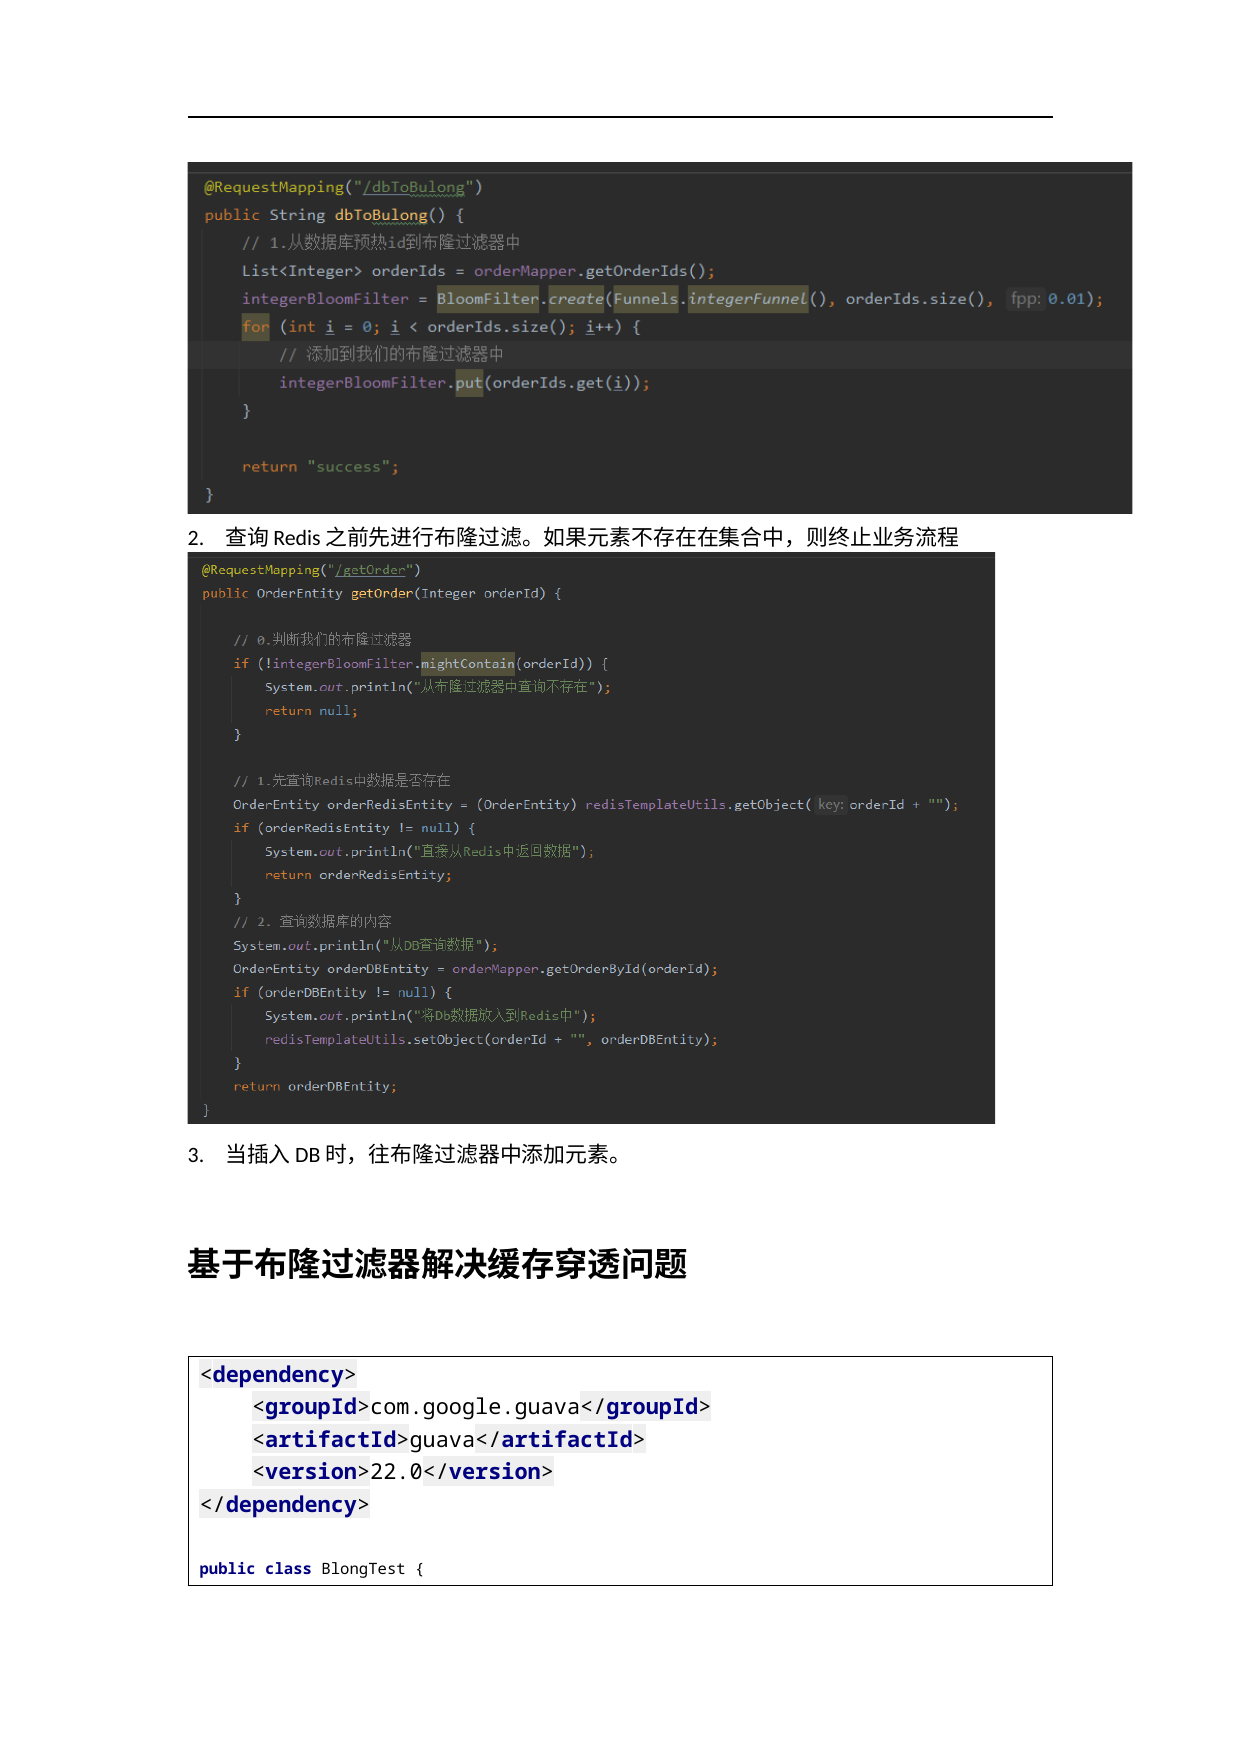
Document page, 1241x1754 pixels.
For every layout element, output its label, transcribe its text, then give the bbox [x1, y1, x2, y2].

picture [187, 552, 996, 1124]
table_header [189, 1357, 1052, 1585]
list 查询Redis之前先进行布隆过滤。如果元素不存在在集合中，则终止业务流程 [187, 519, 1053, 552]
list 当插入DB时，往布隆过滤器中添加元素。 [187, 1137, 1053, 1169]
picture [187, 162, 1133, 514]
subtitle 基于布隆过滤器解决缓存穿透问题 [187, 1229, 1053, 1294]
